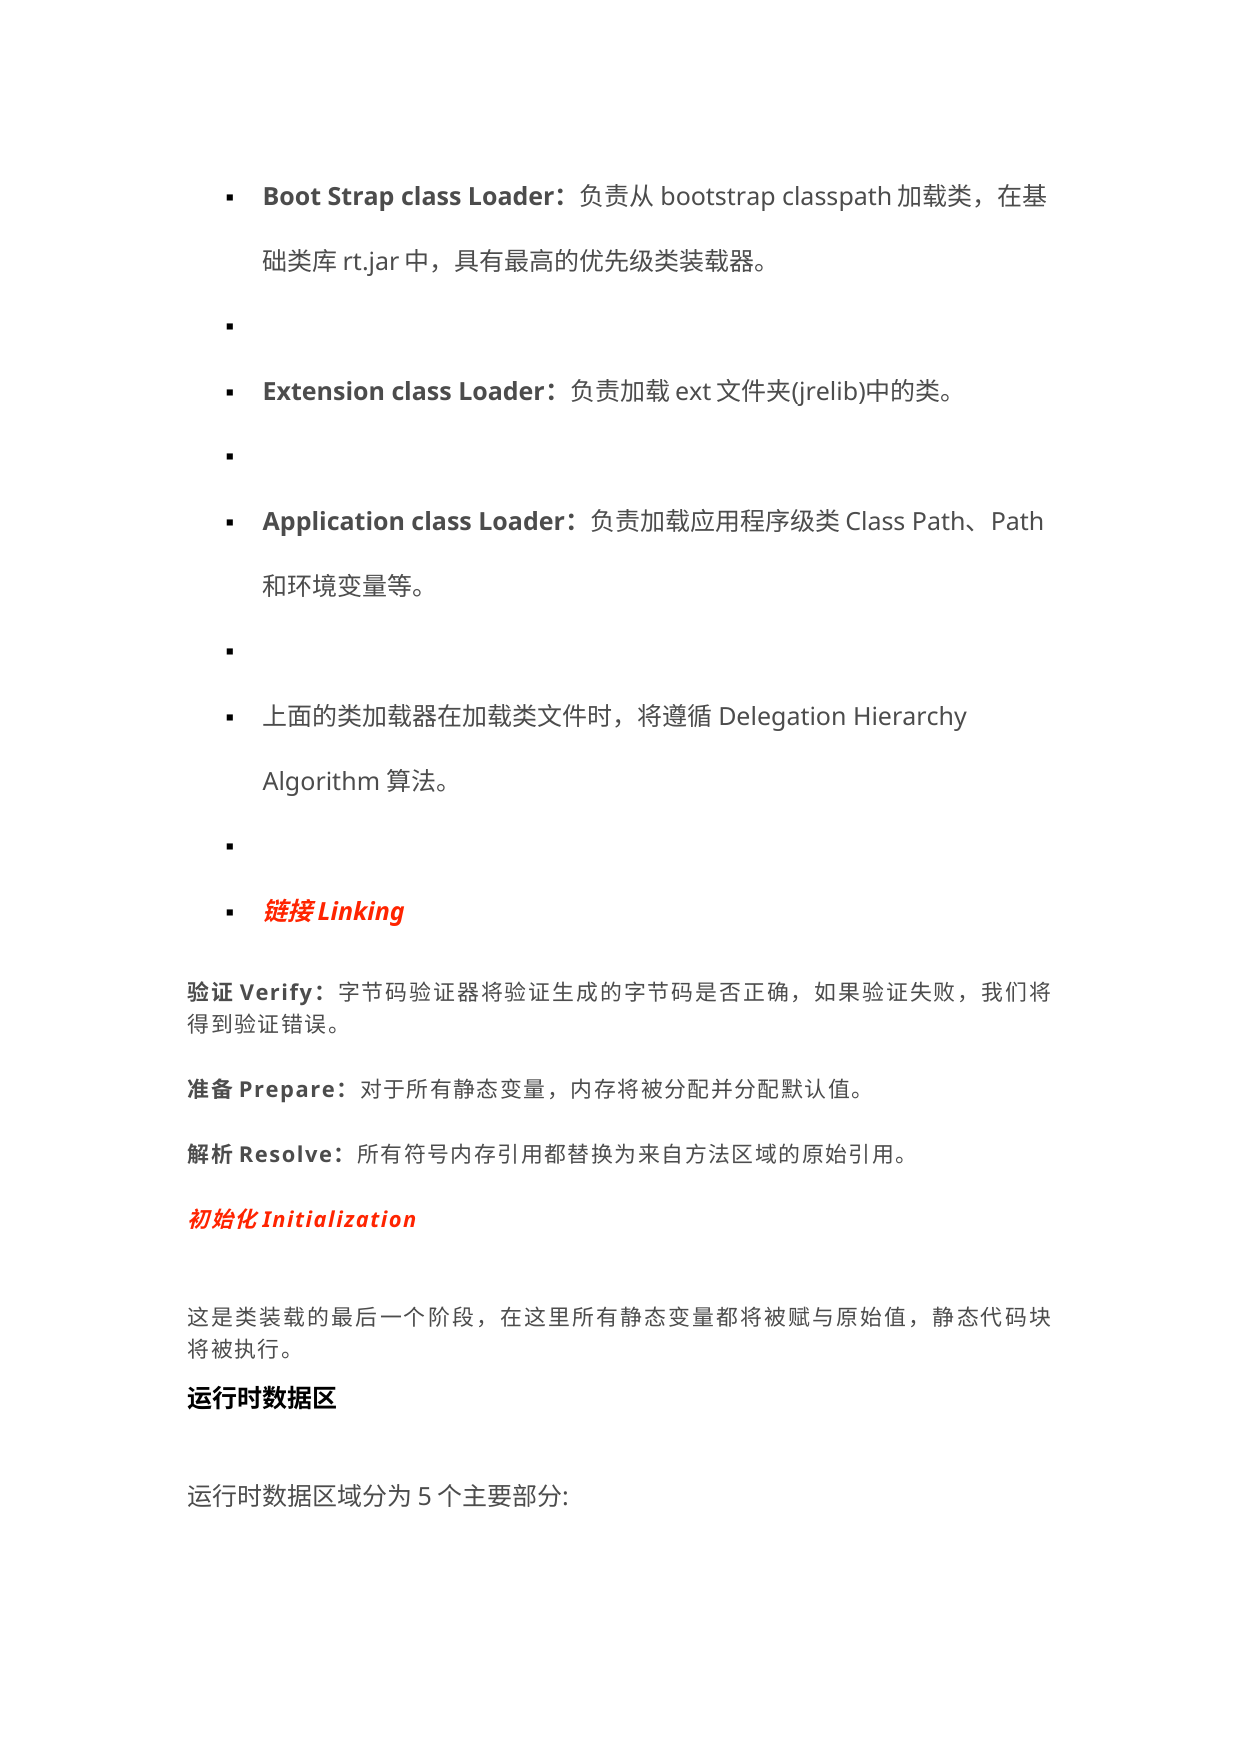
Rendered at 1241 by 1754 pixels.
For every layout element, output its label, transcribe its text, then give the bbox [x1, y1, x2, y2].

text 初始化Initialization [187, 1202, 1053, 1234]
text 验证Verify：字节码验证器将验证生成的字节码是否正确，如果验证失败，我们将得到验证错误。 [187, 974, 1053, 1039]
text 这是类装载的最后一个阶段，在这里所有静态变量都将被赋与原始值，静态代码块将被执行。 [187, 1299, 1053, 1364]
list Extension class Loader：负责加载ext文件夹(jrelib)中的类。 [225, 357, 1053, 422]
text 准备Prepare：对于所有静态变量，内存将被分配并分配默认值。 [187, 1072, 1053, 1104]
list Application class Loader：负责加载应用程序级类Class Path、Path和环境变量等。 [225, 487, 1053, 617]
list Boot Strap class Loader：负责从 bootstrap classpath加载类，在基础类库rt.jar中，具有最高的优先级类装载器。 [225, 162, 1053, 292]
list 链接Linking [225, 877, 1053, 942]
text 解析Resolve：所有符号内存引用都替换为来自方法区域的原始引用。 [187, 1137, 1053, 1169]
text 运行时数据区域分为5个主要部分: [187, 1462, 1053, 1527]
text 运行时数据区 [187, 1364, 1053, 1429]
list 上面的类加载器在加载类文件时，将遵循 Delegation Hierarchy Algorithm 算法。 [225, 682, 1053, 812]
